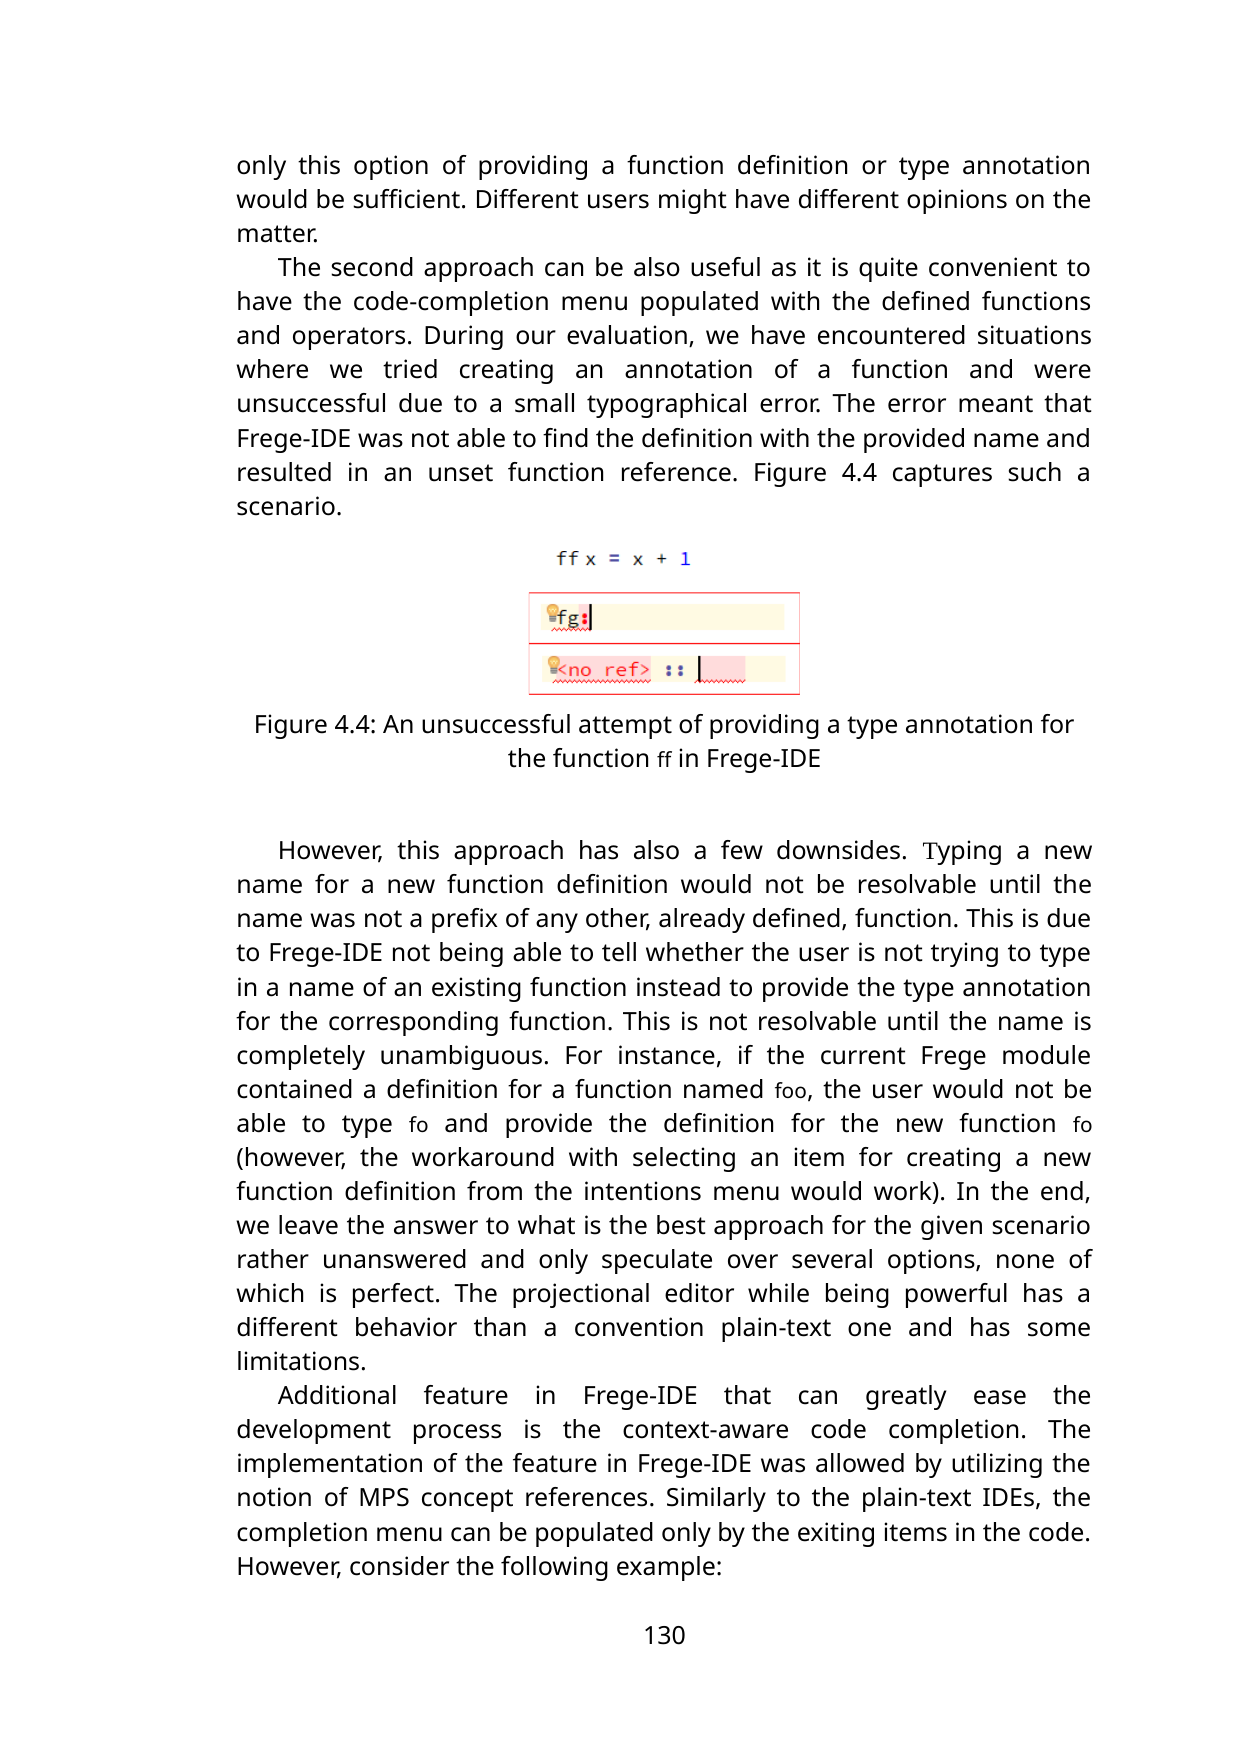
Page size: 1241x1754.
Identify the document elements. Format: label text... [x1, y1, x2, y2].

text Figure 4.4: An unsuccessful attempt of providing a type annotation for the function ff in Frege-IDE [236, 707, 1092, 775]
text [236, 148, 1092, 250]
picture [528, 551, 800, 695]
text The second approach can be also useful as it is quite convenient to have the code-completion menu populated with the defined functions and operators. During our evaluation, we have encountered situations where we tried creating an annotation of a function and were unsuccessful due to a small typographical error. The error meant that Frege-IDE was not able to find the definition with the provided name and resulted in an unset function reference. Figure 4.4 captures such a scenario. [236, 250, 1092, 522]
text Additional feature in Frege-IDE that can greatly ease the development process is the context-aware code completion. The implementation of the feature in Frege-IDE was allowed by utilizing the notion of MPS concept references. Similarly to the plain-text IDEs, the completion menu can be populated only by the exiting items in the code. However, consider the following example: [236, 1378, 1092, 1582]
text However, this approach has also a few downsides. Typing a new name for a new function definition would not be resolvable until the name was not a prefix of any other, already defined, function. This is due to Frege-IDE not being able to tell whether the user is not trying to type in a name of an existing function instead to provide the type annotation for the corresponding function. This is not resolvable until the name is completely unambiguous. For instance, if the current Frege module contained a definition for a function named foo, the user would not be able to type fo and provide the definition for the new function fo (however, the workaround with selecting an item for creating a new function definition from the intentions menu would work). In the end, we leave the answer to what is the best approach for the given scenario rather unanswered and only speculate over several options, none of which is perfect. The projectional editor while being powerful has a different behavior than a convention plain-text one and has some limitations. [236, 833, 1092, 1378]
